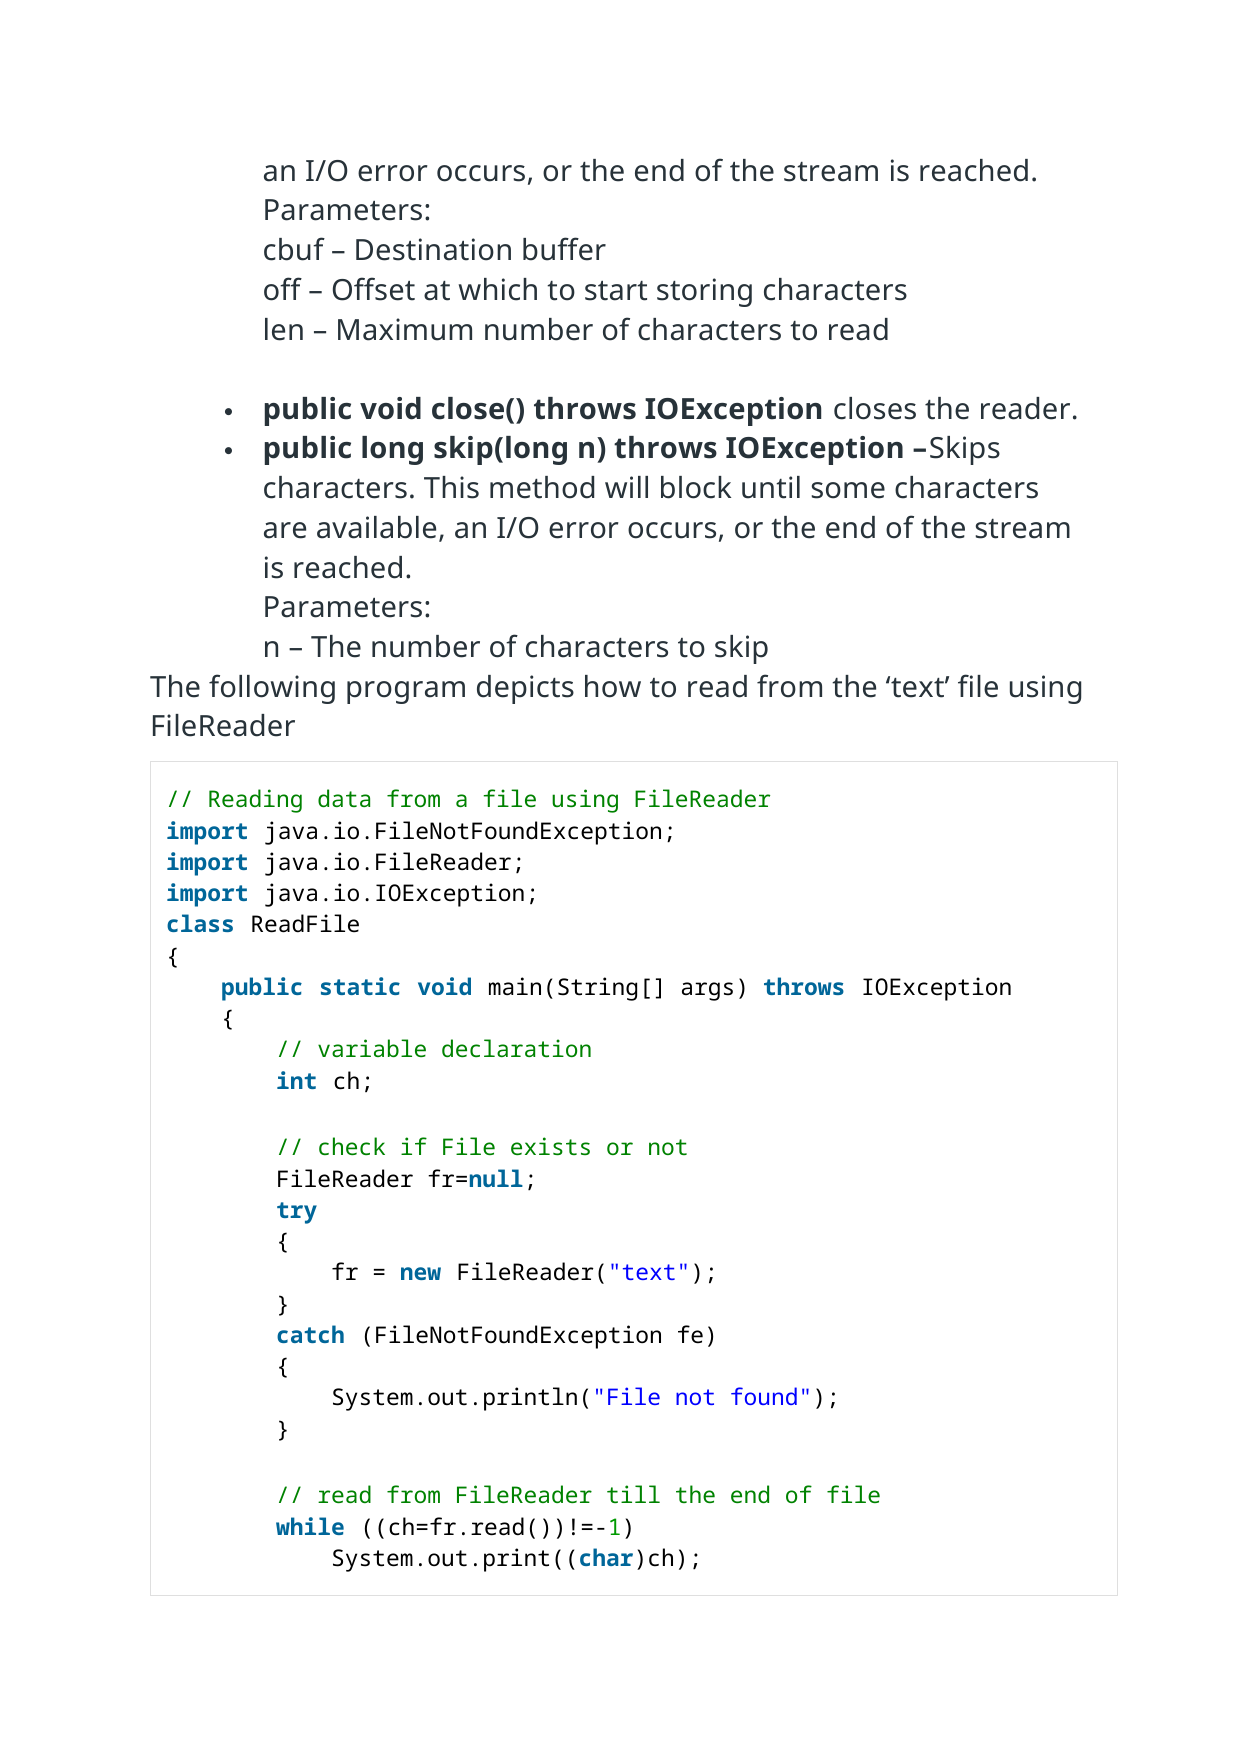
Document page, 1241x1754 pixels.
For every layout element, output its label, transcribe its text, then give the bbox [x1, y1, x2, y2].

text The following program depicts how to read from the ‘text’ file using FileReader [150, 666, 1090, 745]
list public long skip(long n) throws IOException –Skips characters. This method will block until some characters are available, an I/O error occurs, or the end of the stream is reached. Parameters: n – The number of characters to skip [225, 428, 1090, 666]
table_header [151, 762, 1117, 1595]
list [225, 150, 1090, 388]
list public void close() throws IOException closes the reader. [225, 388, 1090, 428]
